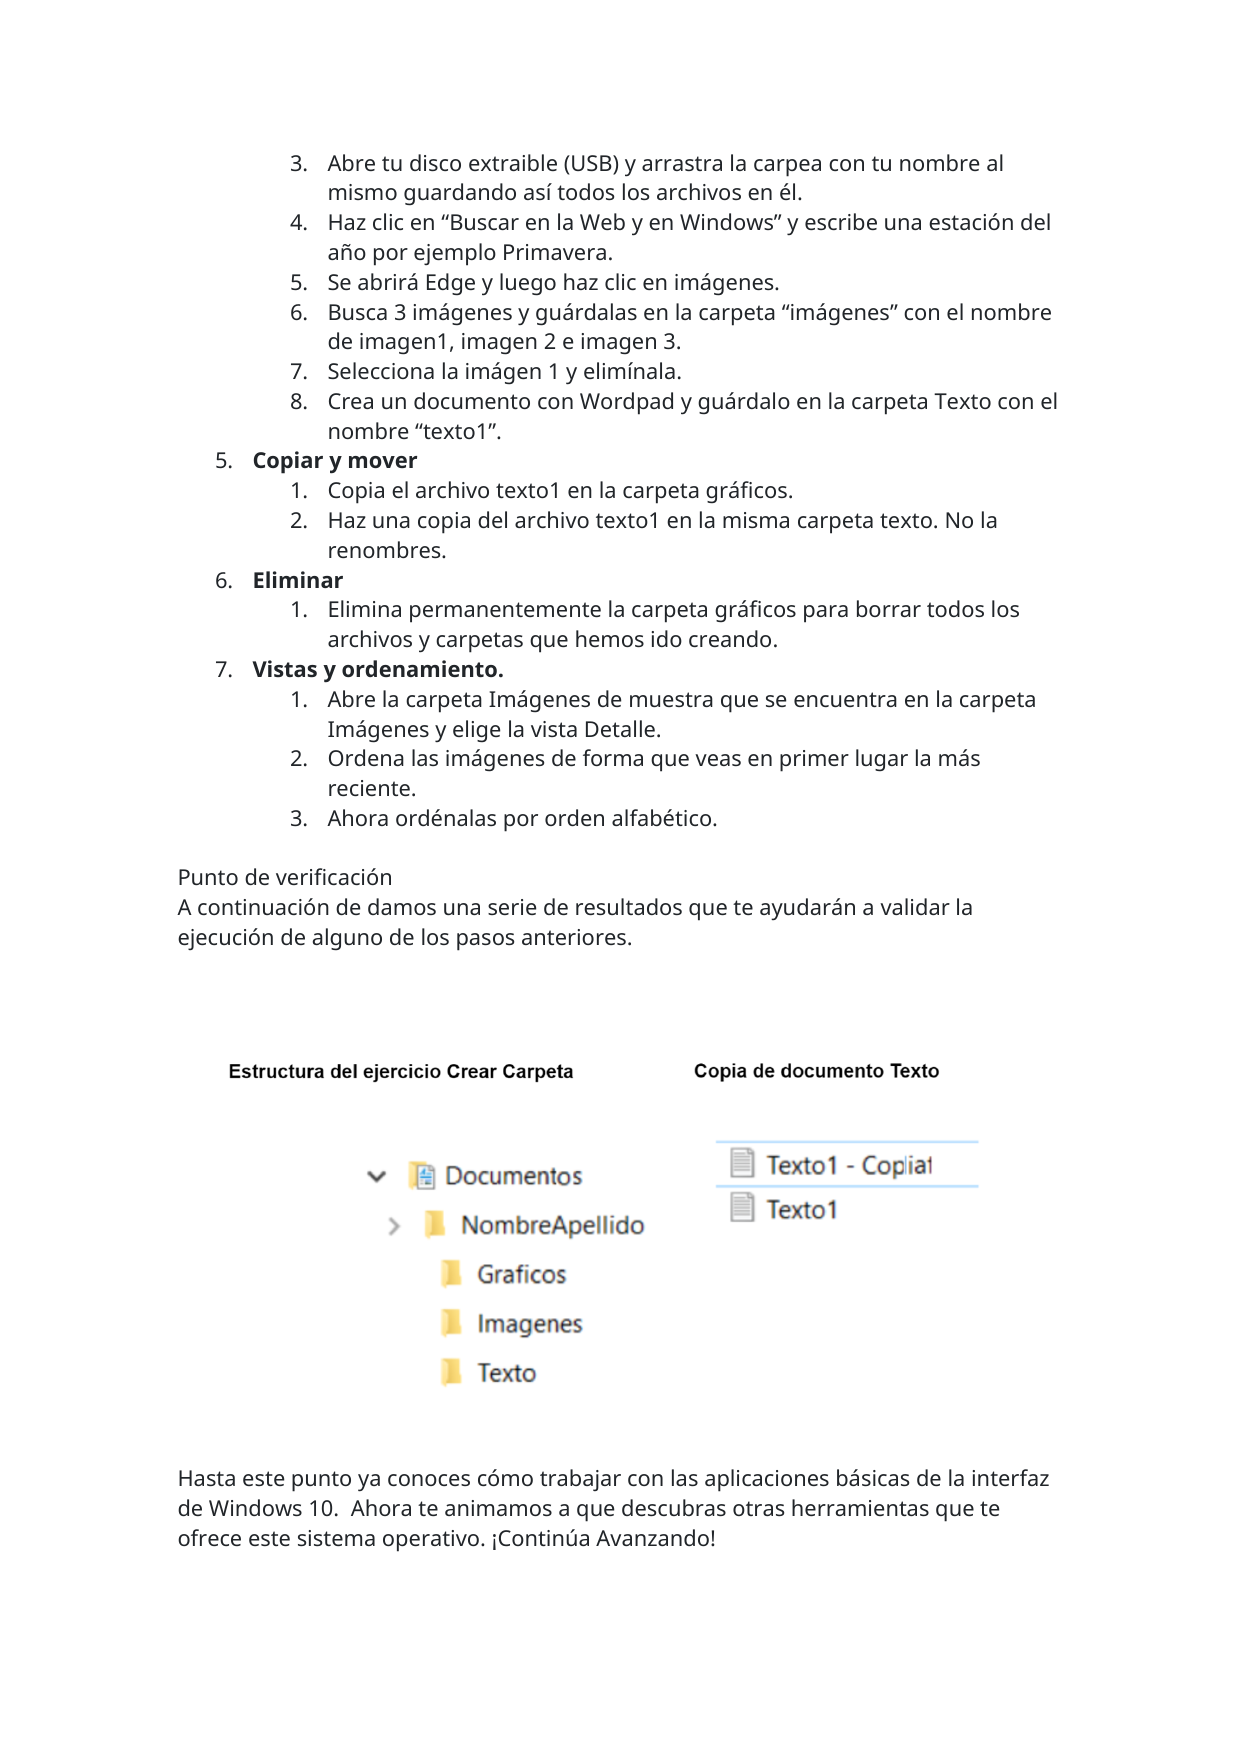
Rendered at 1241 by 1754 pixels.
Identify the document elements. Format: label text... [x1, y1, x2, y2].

subtitle Punto de verificación [177, 862, 1063, 892]
list Haz una copia del archivo texto1 en la misma carpeta texto. No la renombres. [290, 505, 1063, 565]
list Elimina permanentemente la carpeta gráficos para borrar todos los archivos y carpetas que hemos ido creando. [290, 594, 1063, 654]
list Selecciona la imágen 1 y elimínala. [290, 356, 1063, 386]
list Crea un documento con Wordpad y guárdalo en la carpeta Texto con el nombre “texto1”. [290, 386, 1063, 446]
picture [177, 980, 1063, 1435]
list Copia el archivo texto1 en la carpeta gráficos. [290, 475, 1063, 505]
list Busca 3 imágenes y guárdalas en la carpeta “imágenes” con el nombre de imagen1, imagen 2 e imagen 3. [290, 297, 1063, 356]
text Hasta este punto ya conoces cómo trabajar con las aplicaciones básicas de la interfaz de Windows 10. Ahora te animamos a que descubras otras herramientas que te ofrece este sistema operativo. ¡Continúa Avanzando! [177, 1463, 1063, 1553]
list Vistas y ordenamiento. [215, 654, 1063, 684]
list Eliminar [215, 565, 1063, 594]
list Ordena las imágenes de forma que veas en primer lugar la más reciente. [290, 743, 1063, 803]
list Abre la carpeta Imágenes de muestra que se encuentra en la carpeta Imágenes y elige la vista Detalle. [290, 684, 1063, 743]
list Copiar y mover [215, 446, 1063, 475]
text A continuación de damos una serie de resultados que te ayudarán a validar la ejecución de alguno de los pasos anteriores. [177, 892, 1063, 951]
list Se abrirá Edge y luego haz clic en imágenes. [290, 267, 1063, 297]
list Abre tu disco extraible (USB) y arrastra la carpea con tu nombre al mismo guardando así todos los archivos en él. [290, 148, 1063, 207]
list Haz clic en “Buscar en la Web y en Windows” y escribe una estación del año por ejemplo Primavera. [290, 207, 1063, 267]
list Ahora ordénalas por orden alfabético. [290, 803, 1063, 833]
